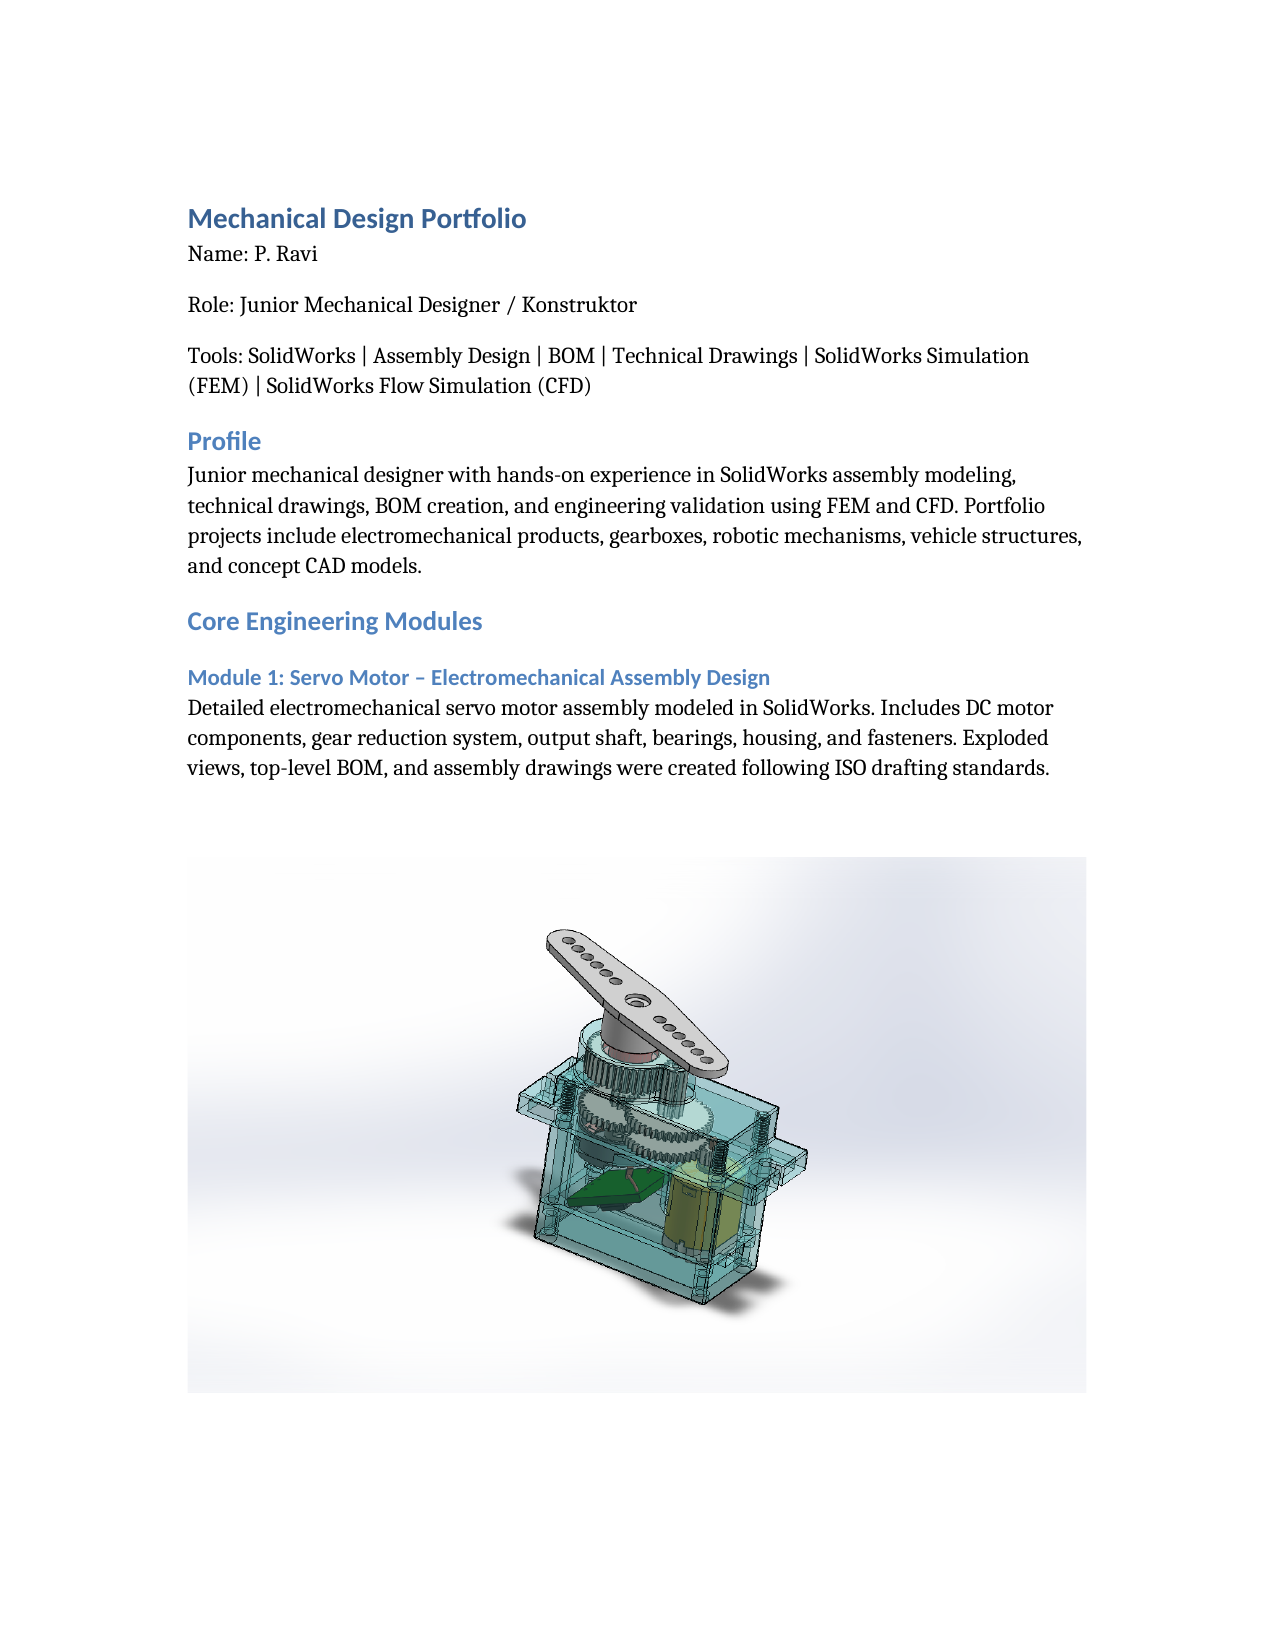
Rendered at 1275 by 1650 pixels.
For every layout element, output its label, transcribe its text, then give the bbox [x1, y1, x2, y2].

subtitle Profile [187, 424, 1087, 457]
text Detailed electromechanical servo motor assembly modeled in SolidWorks. Includes DC motor components, gear reduction system, output shaft, bearings, housing, and fasteners. Exploded views, top-level BOM, and assembly drawings were created following ISO drafting standards. [187, 695, 1087, 782]
subtitle Mechanical Design Portfolio [187, 200, 1087, 236]
subtitle Module 1: Servo Motor – Electromechanical Assembly Design [187, 663, 1087, 691]
text Junior mechanical designer with hands-on experience in SolidWorks assembly modeling, technical drawings, BOM creation, and engineering validation using FEM and CFD. Portfolio projects include electromechanical products, gearboxes, robotic mechanisms, vehicle structures, and concept CAD models. [187, 462, 1087, 579]
subtitle Core Engineering Modules [187, 604, 1087, 637]
text Name: P. Ravi [187, 241, 1087, 267]
text Tools: SolidWorks | Assembly Design | BOM | Technical Drawings | SolidWorks Simulation (FEM) | SolidWorks Flow Simulation (CFD) [187, 343, 1087, 399]
text Role: Junior Mechanical Designer / Konstruktor [187, 292, 1087, 318]
picture [187, 857, 1087, 1393]
